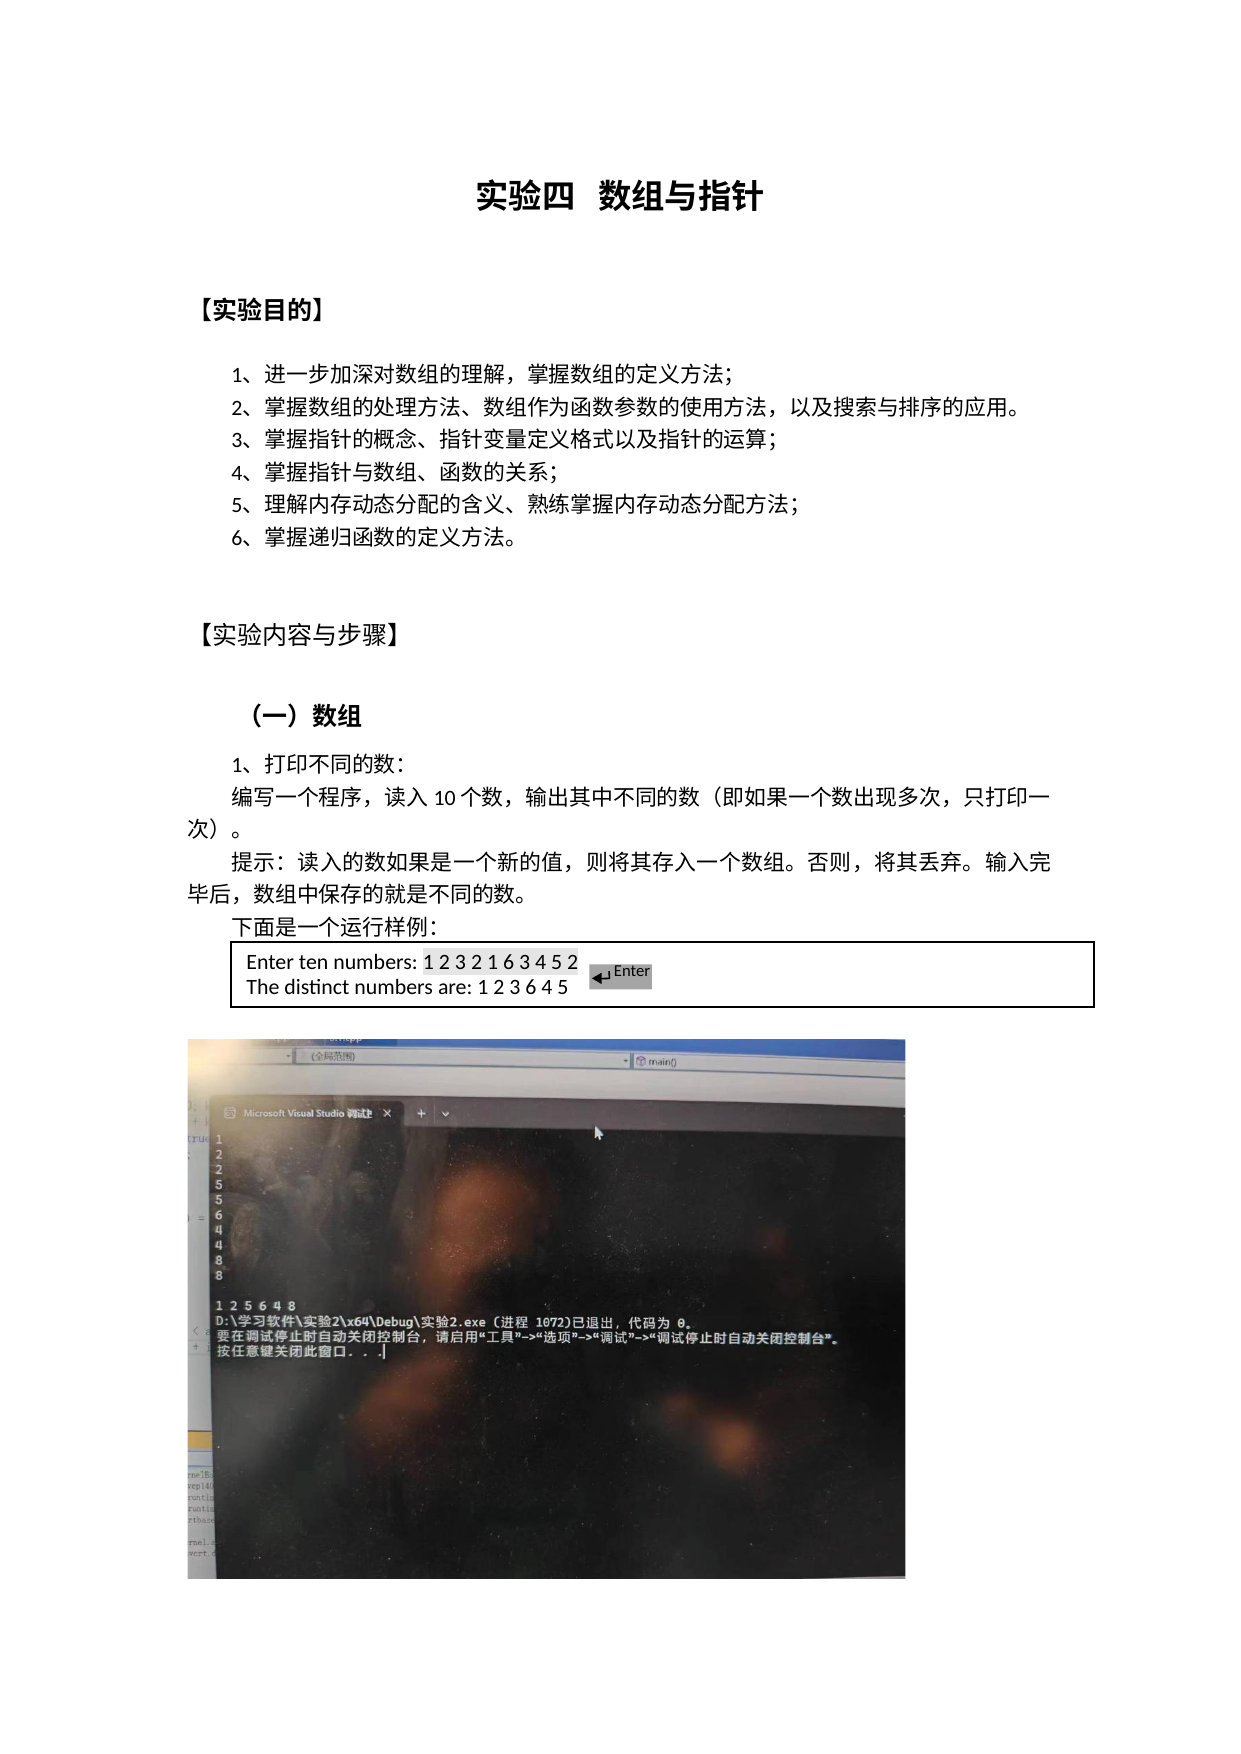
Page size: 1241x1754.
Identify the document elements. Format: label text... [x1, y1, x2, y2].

text 6、掌握递归函数的定义方法。 [187, 519, 1053, 552]
text 【实验内容与步骤】 [187, 601, 1053, 666]
text 1、进一步加深对数组的理解，掌握数组的定义方法； [187, 357, 1053, 389]
text 4、掌握指针与数组、函数的关系； [187, 454, 1053, 487]
text 下面是一个运行样例： [187, 909, 1053, 942]
text 3、掌握指针的概念、指针变量定义格式以及指针的运算； [187, 422, 1053, 454]
text 编写一个程序，读入10个数，输出其中不同的数（即如果一个数出现多次，只打印一次）。 [187, 779, 1053, 844]
text 1、打印不同的数： [187, 747, 1053, 779]
text 2、掌握数组的处理方法、数组作为函数参数的使用方法，以及搜索与排序的应用。 [187, 389, 1053, 422]
picture [187, 1039, 906, 1579]
text 提示：读入的数如果是一个新的值，则将其存入一个数组。否则，将其丢弃。输入完毕后，数组中保存的就是不同的数。 [187, 844, 1053, 909]
text 5、理解内存动态分配的含义、熟练掌握内存动态分配方法； [187, 487, 1053, 519]
text 实验四 数组与指针 [187, 162, 1053, 227]
text （一）数组 [187, 682, 1053, 747]
text 【实验目的】 [187, 276, 1053, 341]
